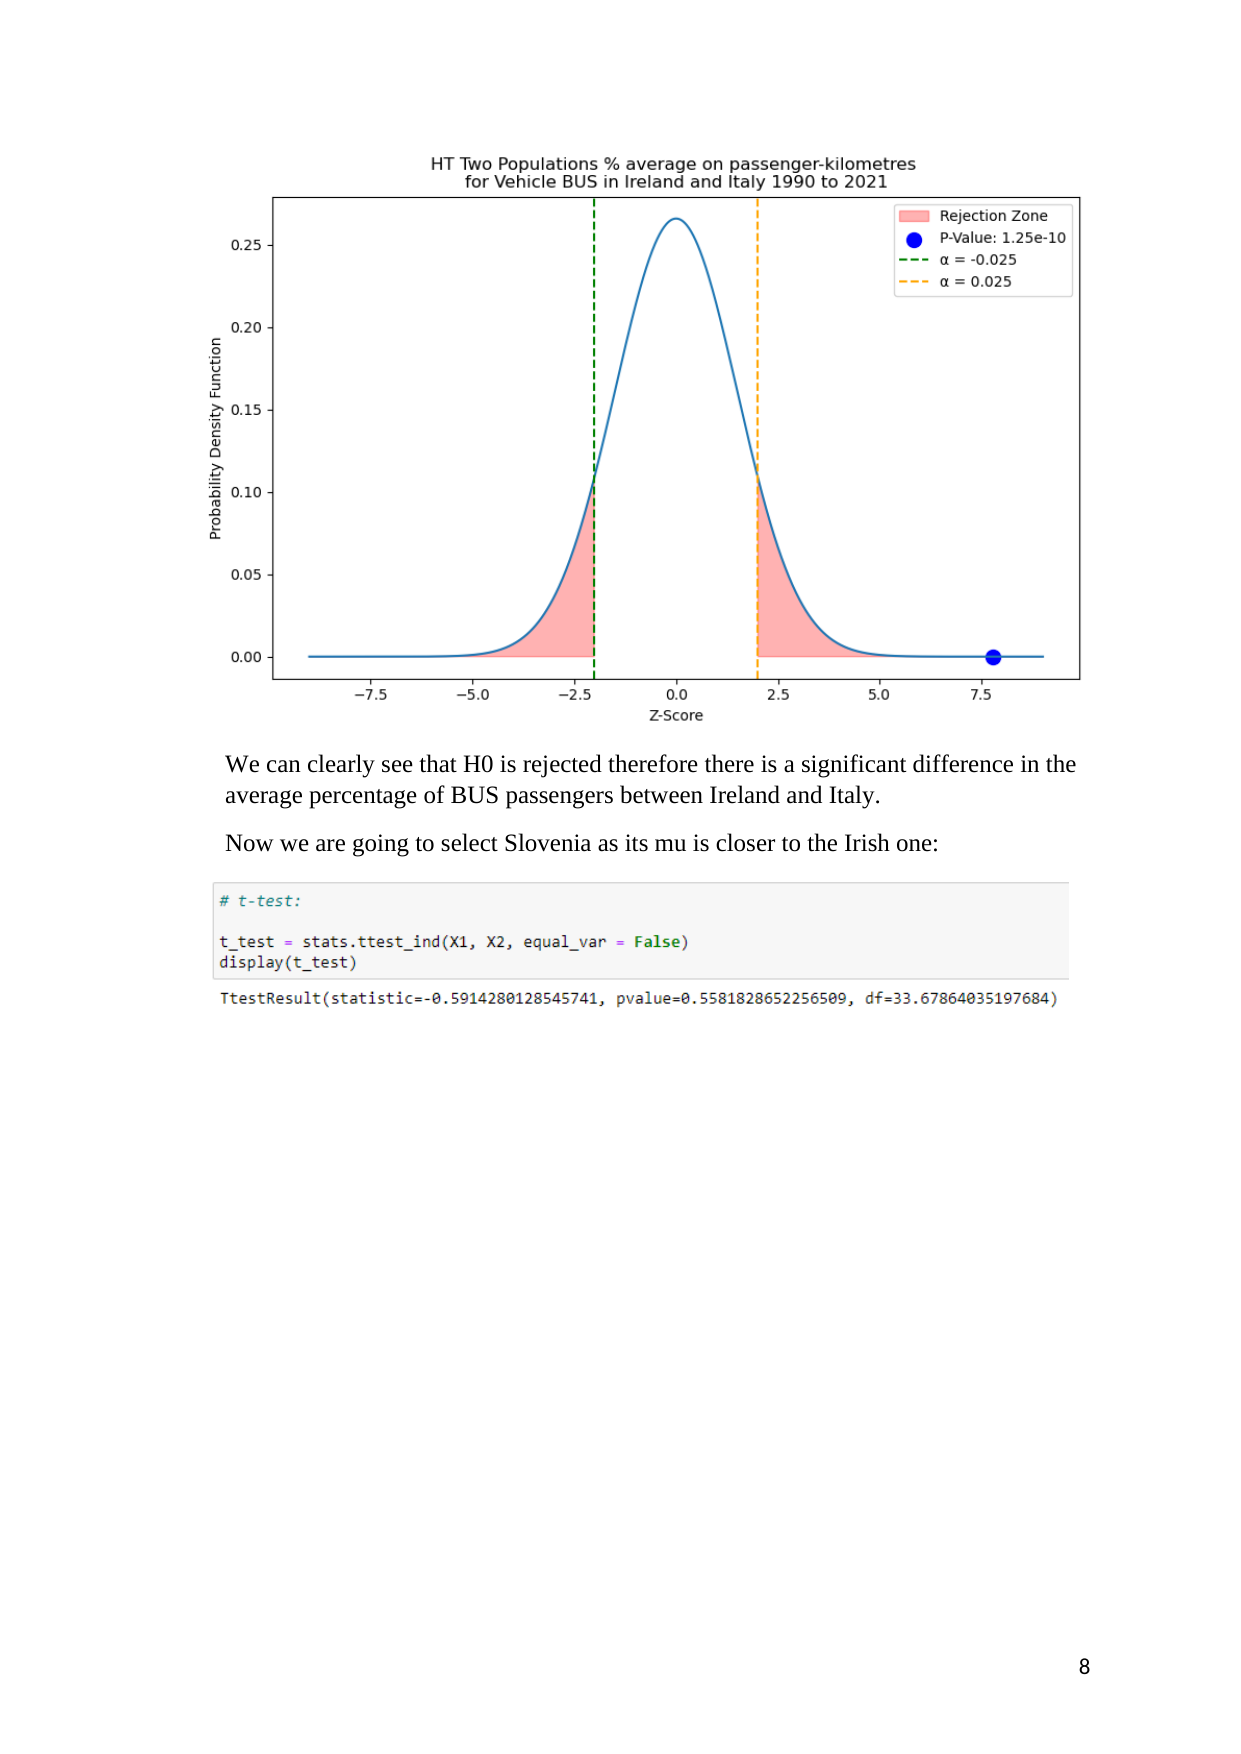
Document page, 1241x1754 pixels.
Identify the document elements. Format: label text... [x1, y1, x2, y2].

picture [208, 875, 1069, 1017]
text We can clearly see that H0 is rejected therefore there is a significant difference in the average percentage of BUS passengers between Ireland and Italy. [225, 749, 1090, 809]
picture [187, 150, 1097, 731]
text Now we are going to select Slovenia as its mu is closer to the Irish one: [225, 828, 1090, 857]
